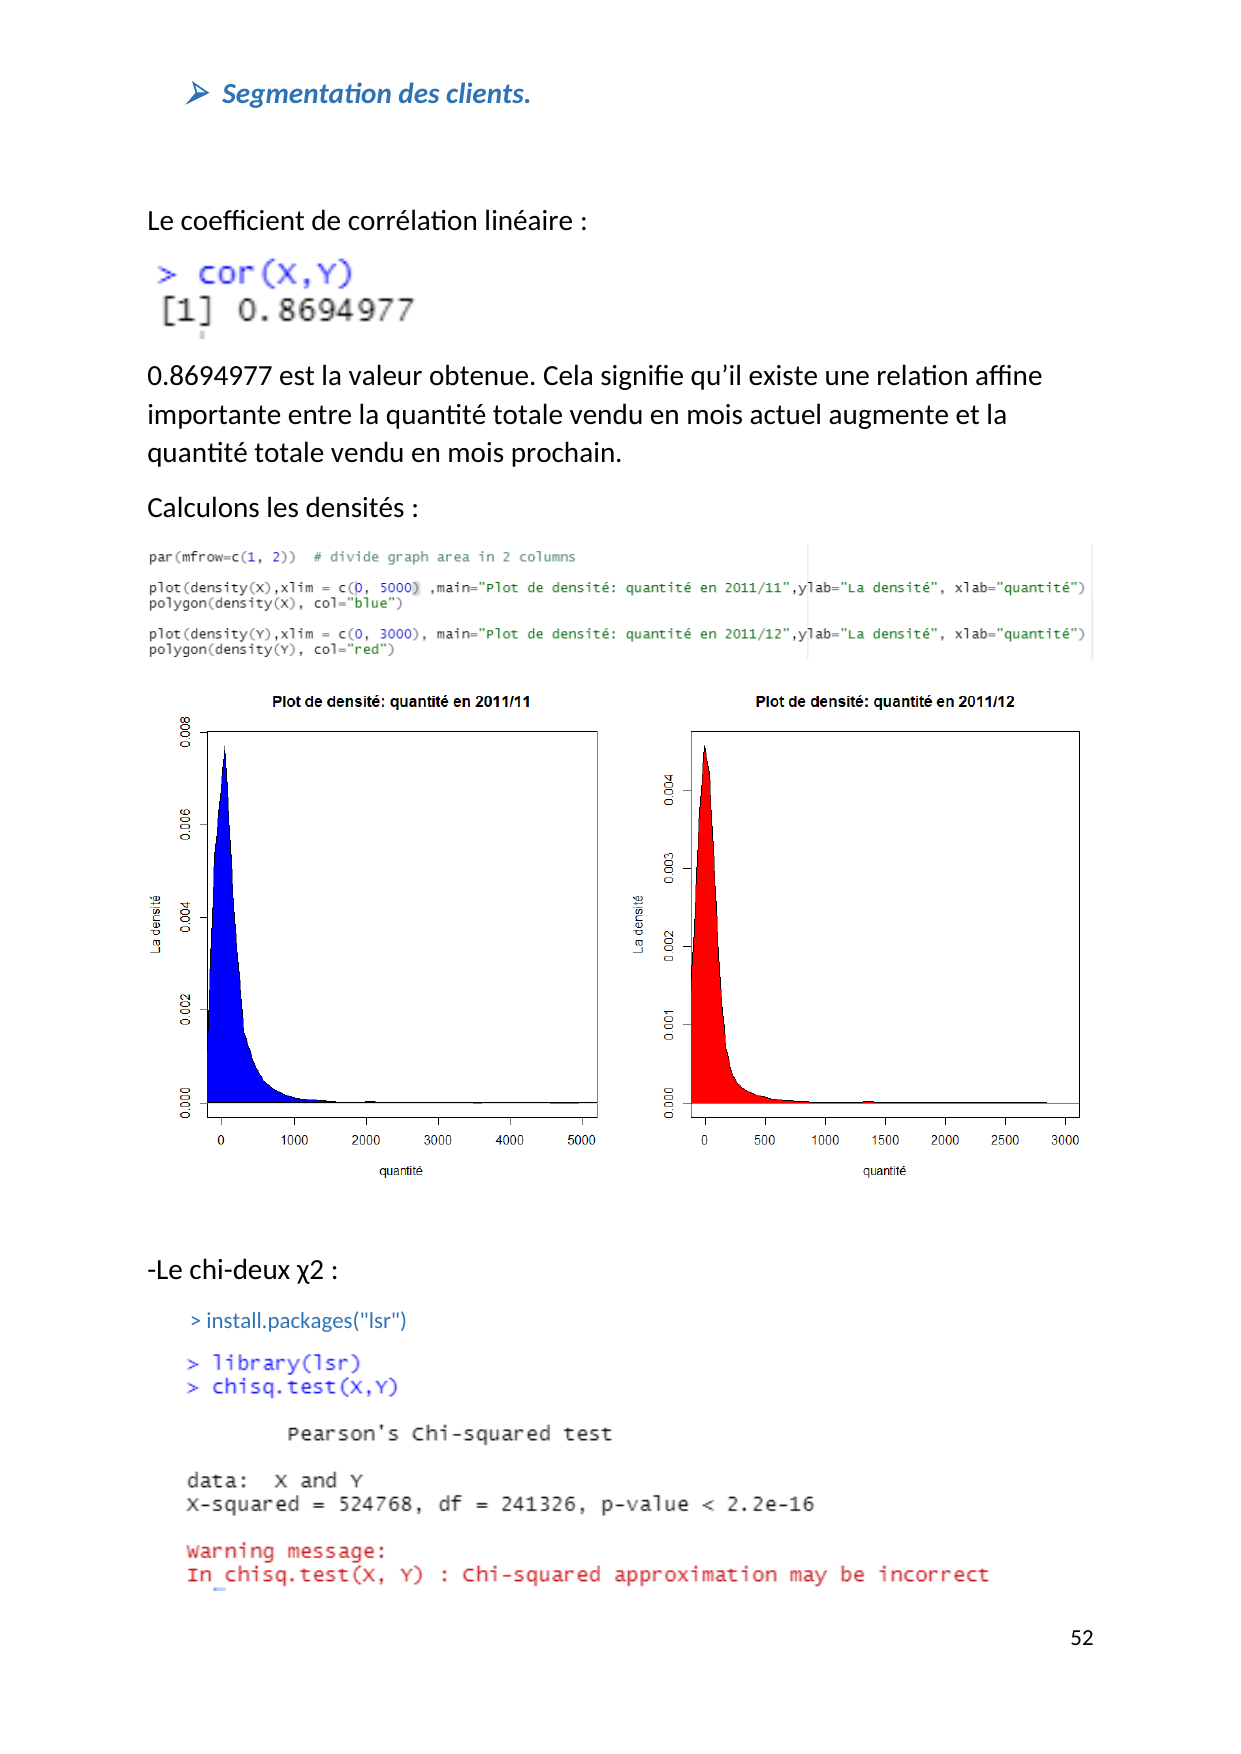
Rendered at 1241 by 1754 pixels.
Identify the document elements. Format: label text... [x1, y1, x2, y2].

picture [147, 678, 1094, 1186]
picture [147, 544, 1094, 660]
text -Le chi-deux χ2 : [147, 1251, 1093, 1287]
text Le coefficient de corrélation linéaire : [147, 202, 1093, 238]
picture [184, 1353, 1005, 1591]
picture [147, 257, 458, 339]
text Calculons les densités : [147, 489, 1093, 525]
text 0.8694977 est la valeur obtenue. Cela signifie qu’il existe une relation affine importante entre la quantité totale vendu en mois actuel augmente et la quantité totale vendu en mois prochain. [147, 357, 1093, 470]
text > install.packages("lsr") [184, 1306, 1093, 1334]
